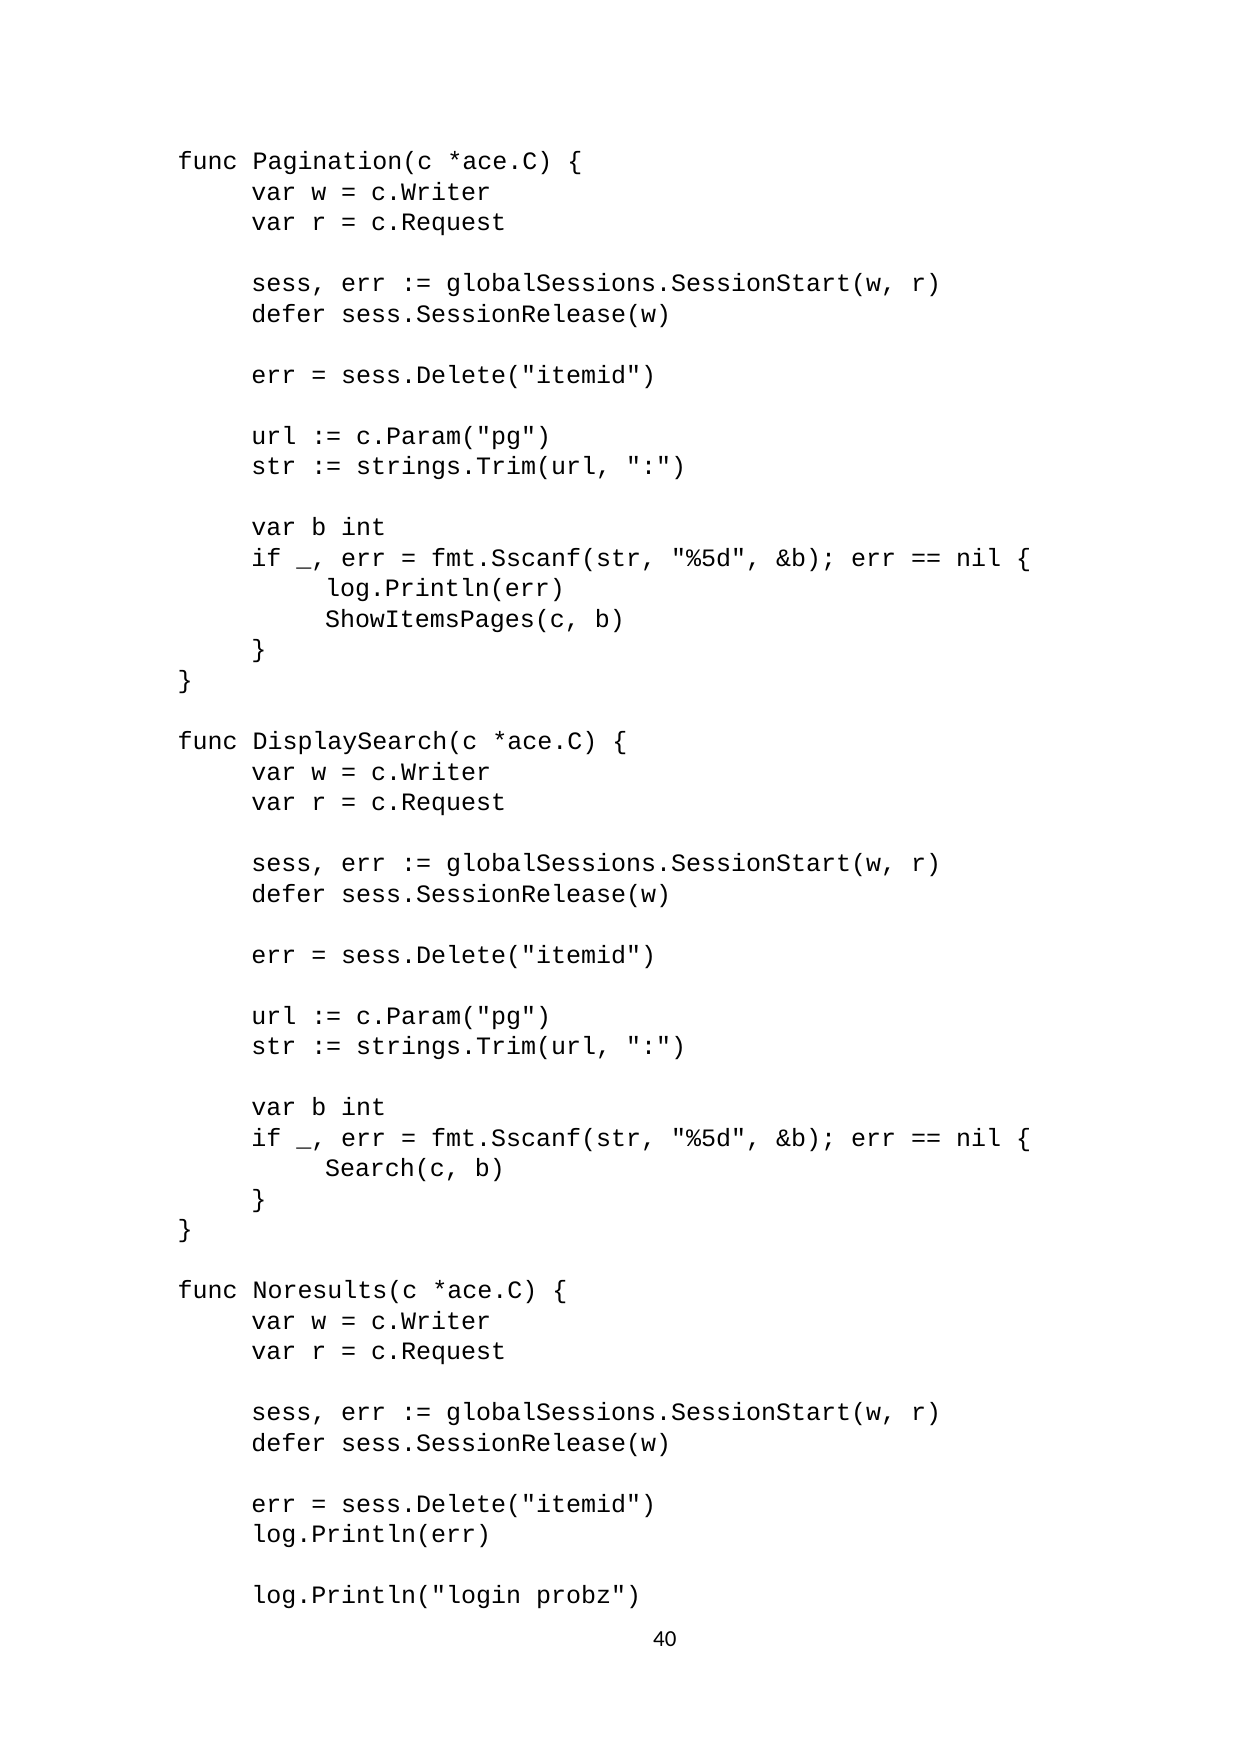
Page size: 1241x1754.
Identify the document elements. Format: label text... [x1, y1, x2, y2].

text var b int [177, 1095, 1152, 1123]
text if _, err = fmt.Sscanf(str, "%5d", &b); err == nil { [177, 545, 1152, 574]
text log.Println(err) [177, 576, 1152, 604]
text } [177, 637, 1152, 665]
text sess, err := globalSessions.SessionStart(w, r) [177, 1400, 1152, 1428]
text log.Println("login probz") [177, 1583, 1152, 1611]
text str := strings.Trim(url, ":") [177, 1034, 1152, 1062]
text url := c.Param("pg") [177, 423, 1152, 452]
text var r = c.Request [177, 789, 1152, 818]
text defer sess.SessionRelease(w) [177, 301, 1152, 329]
text defer sess.SessionRelease(w) [177, 1431, 1152, 1459]
text var b int [177, 515, 1152, 543]
text Search(c, b) [177, 1156, 1152, 1184]
text log.Println(err) [177, 1522, 1152, 1550]
text sess, err := globalSessions.SessionStart(w, r) [177, 851, 1152, 879]
text func Noresults(c *ace.C) { [177, 1278, 1152, 1306]
text var w = c.Writer [177, 1308, 1152, 1337]
text var r = c.Request [177, 1339, 1152, 1367]
text var r = c.Request [177, 210, 1152, 238]
text ShowItemsPages(c, b) [177, 606, 1152, 635]
text str := strings.Trim(url, ":") [177, 454, 1152, 482]
text } [177, 1186, 1152, 1215]
text defer sess.SessionRelease(w) [177, 881, 1152, 909]
text } [177, 667, 1152, 696]
text err = sess.Delete("itemid") [177, 942, 1152, 971]
text if _, err = fmt.Sscanf(str, "%5d", &b); err == nil { [177, 1125, 1152, 1154]
text url := c.Param("pg") [177, 1003, 1152, 1032]
text func DisplaySearch(c *ace.C) { [177, 728, 1152, 757]
text } [177, 1217, 1152, 1245]
text var w = c.Writer [177, 759, 1152, 787]
text var w = c.Writer [177, 179, 1152, 207]
text err = sess.Delete("itemid") [177, 1492, 1152, 1520]
text func Pagination(c *ace.C) { [177, 149, 1152, 177]
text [177, 271, 1152, 299]
text err = sess.Delete("itemid") [177, 362, 1152, 391]
